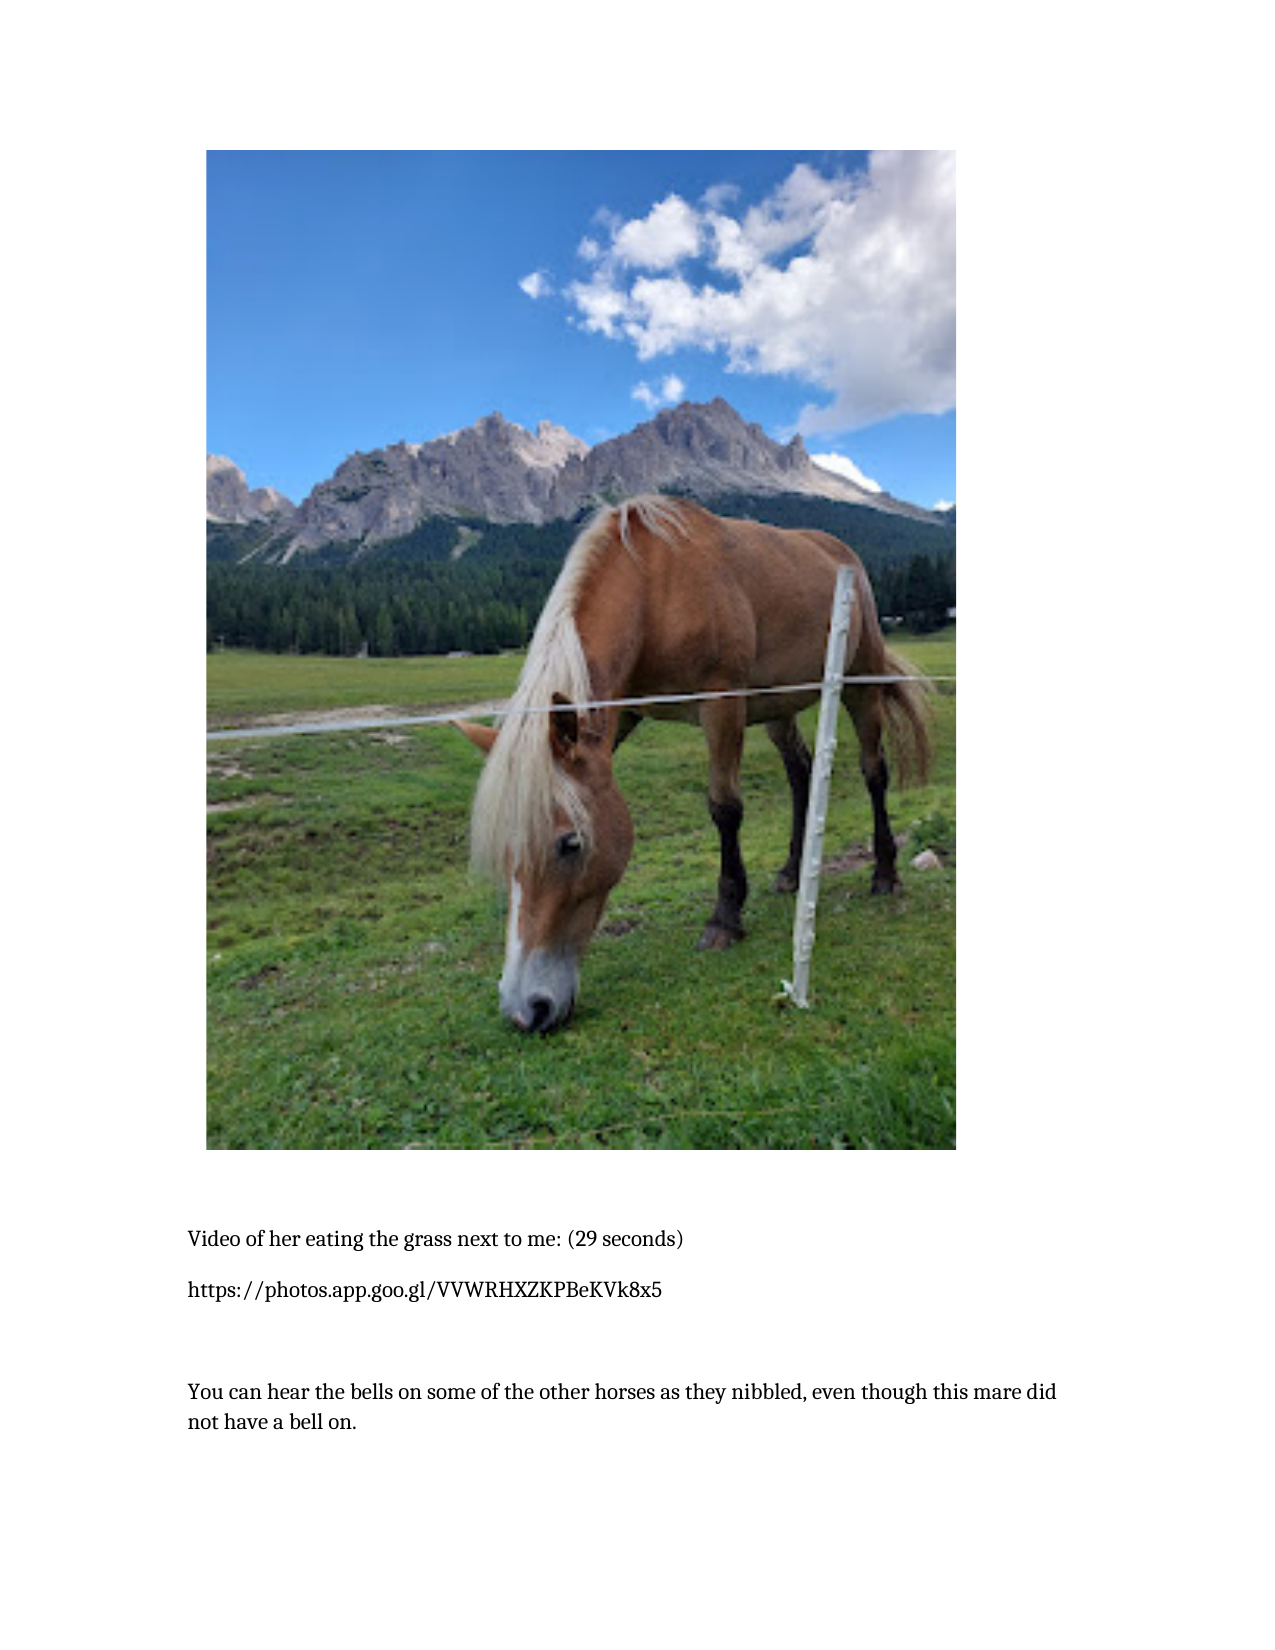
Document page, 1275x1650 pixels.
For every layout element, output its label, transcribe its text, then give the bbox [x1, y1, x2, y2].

picture [206, 150, 957, 1150]
text https://photos.app.goo.gl/VVWRHXZKPBeKVk8x5 [187, 1277, 1087, 1303]
text Video of her eating the grass next to me: (29 seconds) [187, 1226, 1087, 1252]
text You can hear the bells on some of the other horses as they nibbled, even though this mare did not have a bell on. [187, 1379, 1087, 1435]
